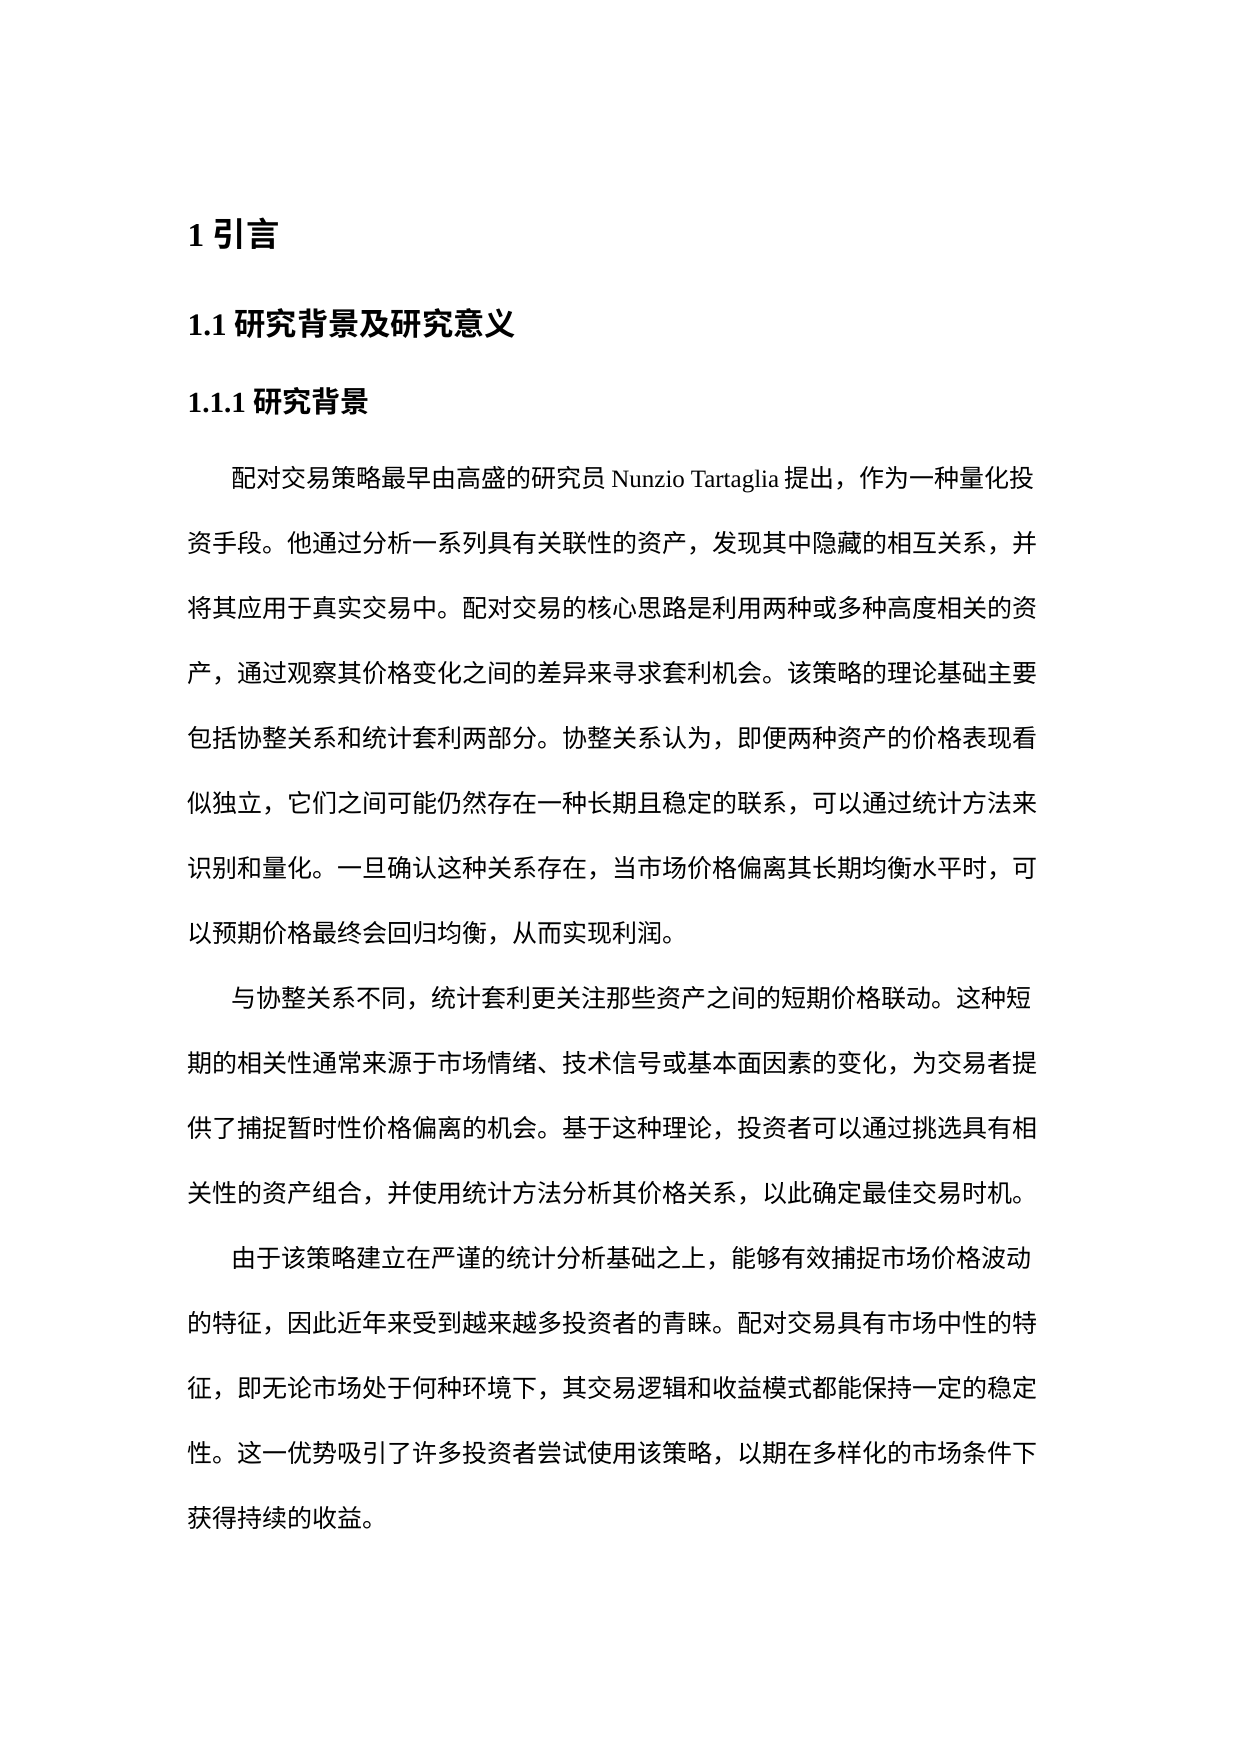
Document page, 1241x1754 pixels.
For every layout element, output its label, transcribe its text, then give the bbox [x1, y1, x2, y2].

subtitle 1.1.1 研究背景 [187, 367, 1053, 432]
text 配对交易策略最早由高盛的研究员Nunzio Tartaglia提出，作为一种量化投资手段。他通过分析一系列具有关联性的资产，发现其中隐藏的相互关系，并将其应用于真实交易中。配对交易的核心思路是利用两种或多种高度相关的资产，通过观察其价格变化之间的差异来寻求套利机会。该策略的理论基础主要包括协整关系和统计套利两部分。协整关系认为，即便两种资产的价格表现看似独立，它们之间可能仍然存在一种长期且稳定的联系，可以通过统计方法来识别和量化。一旦确认这种关系存在，当市场价格偏离其长期均衡水平时，可以预期价格最终会回归均衡，从而实现利润。 [187, 444, 1053, 964]
text 由于该策略建立在严谨的统计分析基础之上，能够有效捕捉市场价格波动的特征，因此近年来受到越来越多投资者的青睐。配对交易具有市场中性的特征，即无论市场处于何种环境下，其交易逻辑和收益模式都能保持一定的稳定性。这一优势吸引了许多投资者尝试使用该策略，以期在多样化的市场条件下获得持续的收益。 [187, 1224, 1053, 1549]
text 与协整关系不同，统计套利更关注那些资产之间的短期价格联动。这种短期的相关性通常来源于市场情绪、技术信号或基本面因素的变化，为交易者提供了捕捉暂时性价格偏离的机会。基于这种理论，投资者可以通过挑选具有相关性的资产组合，并使用统计方法分析其价格关系，以此确定最佳交易时机。 [187, 964, 1053, 1224]
subtitle 1 引言 [187, 199, 1053, 264]
subtitle 1.1 研究背景及研究意义 [187, 289, 1053, 354]
